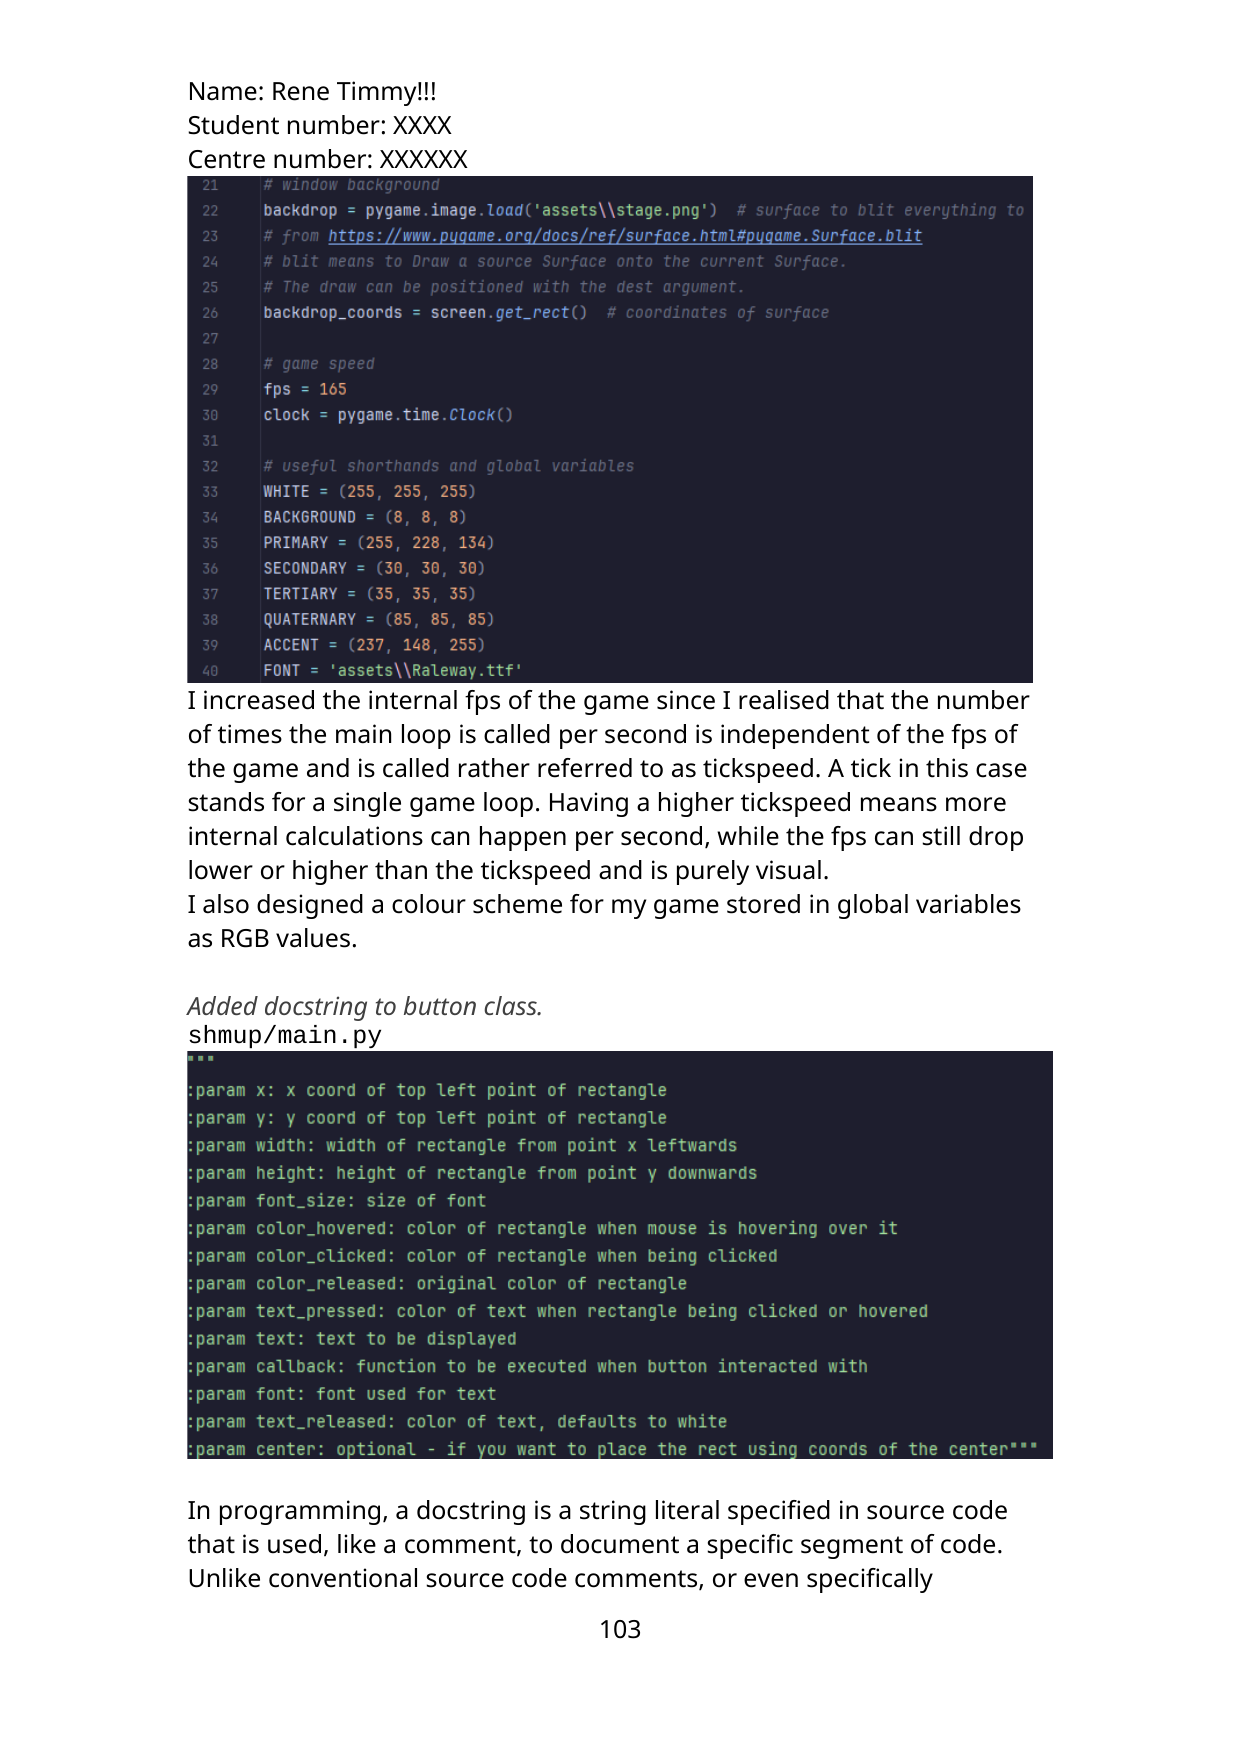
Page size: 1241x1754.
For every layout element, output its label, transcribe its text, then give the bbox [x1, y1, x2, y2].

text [187, 1492, 1053, 1595]
text Added docstring to button class. [187, 989, 1053, 1023]
text I increased the internal fps of the game since I realised that the number of times the main loop is called per second is independent of the fps of the game and is called rather referred to as tickspeed. A tick in this case stands for a single game loop. Having a higher tickspeed means more internal calculations can happen per second, while the fps can still drop lower or higher than the tickspeed and is purely visual. [187, 682, 1053, 887]
picture [187, 176, 1033, 683]
text I also designed a colour scheme for my game stored in global variables as RGB values. [187, 887, 1053, 955]
text shmup/main.py [187, 1023, 1053, 1051]
picture [187, 1051, 1053, 1459]
